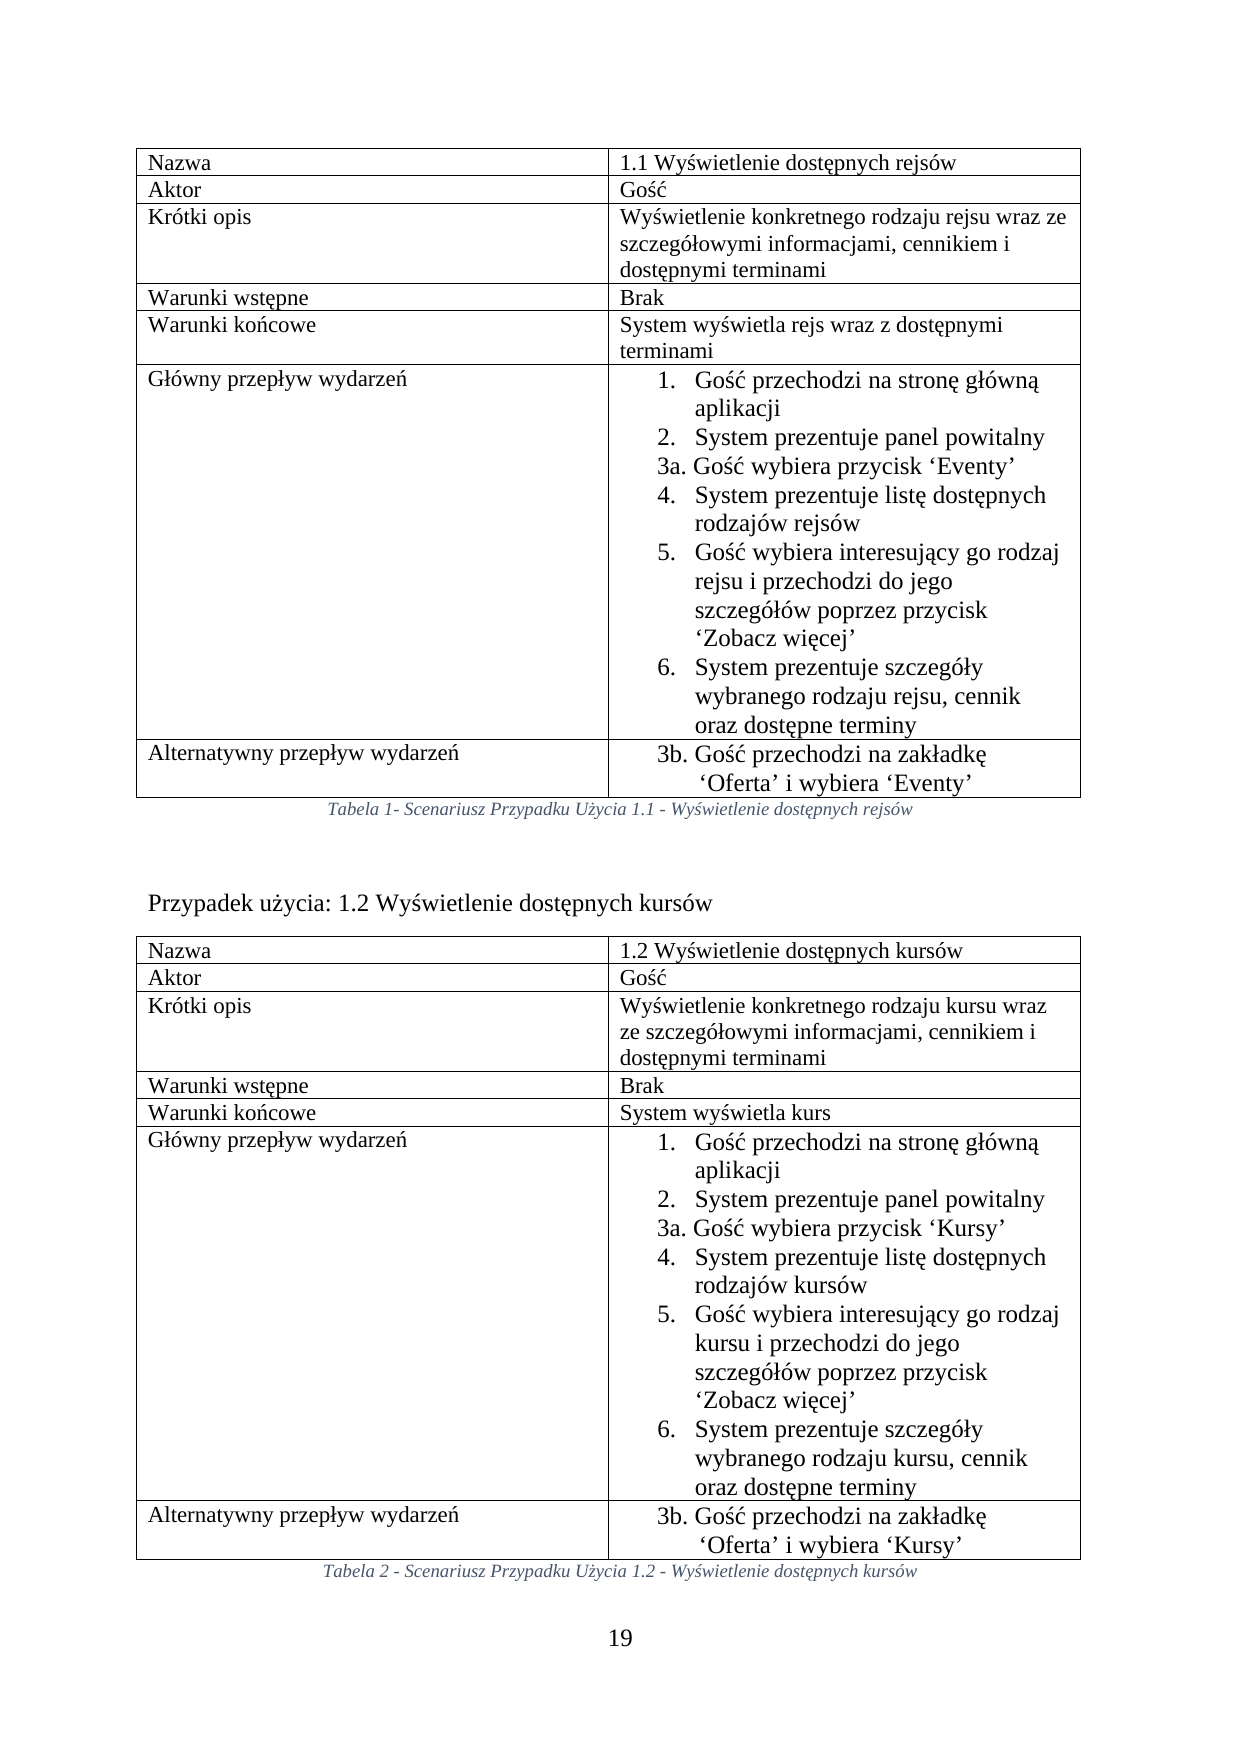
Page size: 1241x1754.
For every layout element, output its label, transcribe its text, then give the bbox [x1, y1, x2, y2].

table_cell Alternatywny przepływ wydarzeń [137, 740, 608, 797]
table_cell Aktor [137, 964, 608, 991]
table_header Nazwa [137, 937, 608, 963]
table_cell Warunki końcowe [137, 1099, 608, 1126]
table_cell Gość przechodzi na stronę główną aplikacji System prezentuje panel powitalny 3a. Gość wybiera przycisk ‘Eventy’ System prezentuje listę dostępnych rodzajów rejsów Gość wybiera interesujący go rodzaj rejsu i przechodzi do jego szczegółów poprzez przycisk ‘Zobacz więcej’ System prezentuje szczegóły wybranego rodzaju rejsu, cennik oraz dostępne terminy [609, 365, 1080, 738]
table_cell Gość przechodzi na stronę główną aplikacji System prezentuje panel powitalny 3a. Gość wybiera przycisk ‘Kursy’ System prezentuje listę dostępnych rodzajów kursów Gość wybiera interesujący go rodzaj kursu i przechodzi do jego szczegółów poprzez przycisk ‘Zobacz więcej’ System prezentuje szczegóły wybranego rodzaju kursu, cennik oraz dostępne terminy [609, 1127, 1080, 1500]
table_cell Brak [609, 1072, 1080, 1098]
table_cell Warunki wstępne [137, 284, 608, 310]
table_cell Gość [609, 176, 1080, 202]
table_cell Gość [609, 964, 1080, 991]
table_header Nazwa [137, 149, 608, 175]
table_cell System wyświetla rejs wraz z dostępnymi terminami [609, 311, 1080, 364]
table_cell Krótki opis [137, 992, 608, 1071]
table_cell Główny przepływ wydarzeń [137, 1127, 608, 1500]
table_cell System wyświetla kurs [609, 1099, 1080, 1126]
table_cell Brak [609, 284, 1080, 310]
table_cell 3b. Gość przechodzi na zakładkę ‘Oferta’ i wybiera ‘Kursy’ [609, 1501, 1080, 1559]
table_cell Warunki wstępne [137, 1072, 608, 1098]
table_cell Aktor [137, 176, 608, 202]
text Przypadek użycia: 1.2 Wyświetlenie dostępnych kursów [148, 888, 1093, 917]
table_cell 3b. Gość przechodzi na zakładkę ‘Oferta’ i wybiera ‘Eventy’ [609, 740, 1080, 797]
table_cell Główny przepływ wydarzeń [137, 365, 608, 738]
table_cell Wyświetlenie konkretnego rodzaju rejsu wraz ze szczegółowymi informacjami, cennikiem i dostępnymi terminami [609, 204, 1080, 282]
table_cell Alternatywny przepływ wydarzeń [137, 1501, 608, 1559]
table_header 1.2 Wyświetlenie dostępnych kursów [609, 937, 1080, 963]
table_header 1.1 Wyświetlenie dostępnych rejsów [609, 149, 1080, 175]
table_cell Wyświetlenie konkretnego rodzaju kursu wraz ze szczegółowymi informacjami, cennikiem i dostępnymi terminami [609, 992, 1080, 1071]
table_cell Warunki końcowe [137, 311, 608, 364]
table_cell Krótki opis [137, 204, 608, 282]
